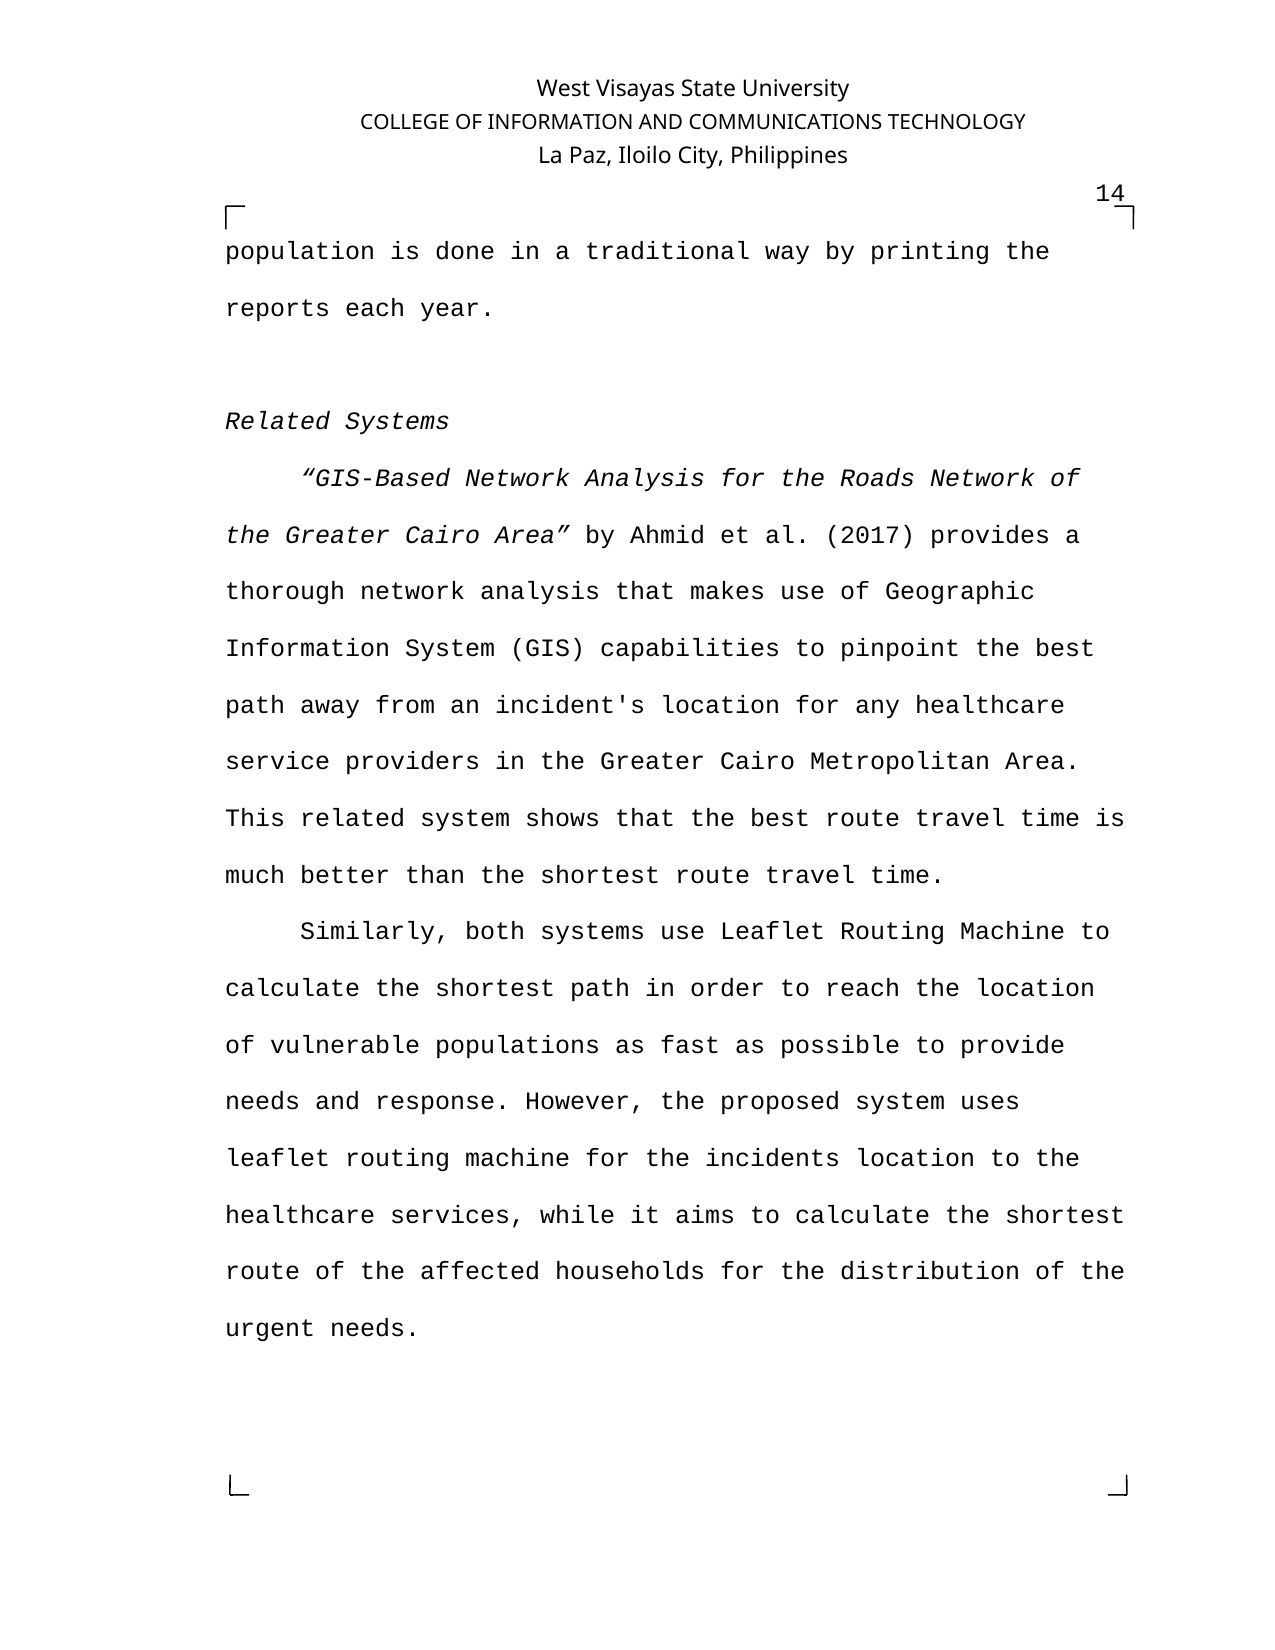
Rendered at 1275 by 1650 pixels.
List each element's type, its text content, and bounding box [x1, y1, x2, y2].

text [225, 239, 1125, 324]
text “GIS-Based Network Analysis for the Roads Network of the Greater Cairo Area” by Ahmid et al. (2017) provides a thorough network analysis that makes use of Geographic Information System (GIS) capabilities to pinpoint the best path away from an incident's location for any healthcare service providers in the Greater Cairo Metropolitan Area. This related system shows that the best route travel time is much better than the shortest route travel time. [225, 466, 1125, 891]
text Similarly, both systems use Leaflet Routing Machine to calculate the shortest path in order to reach the location of vulnerable populations as fast as possible to provide needs and response. However, the proposed system uses leaflet routing machine for the incidents location to the healthcare services, while it aims to calculate the shortest route of the affected households for the distribution of the urgent needs. [225, 919, 1125, 1344]
text Related Systems [225, 409, 1125, 437]
